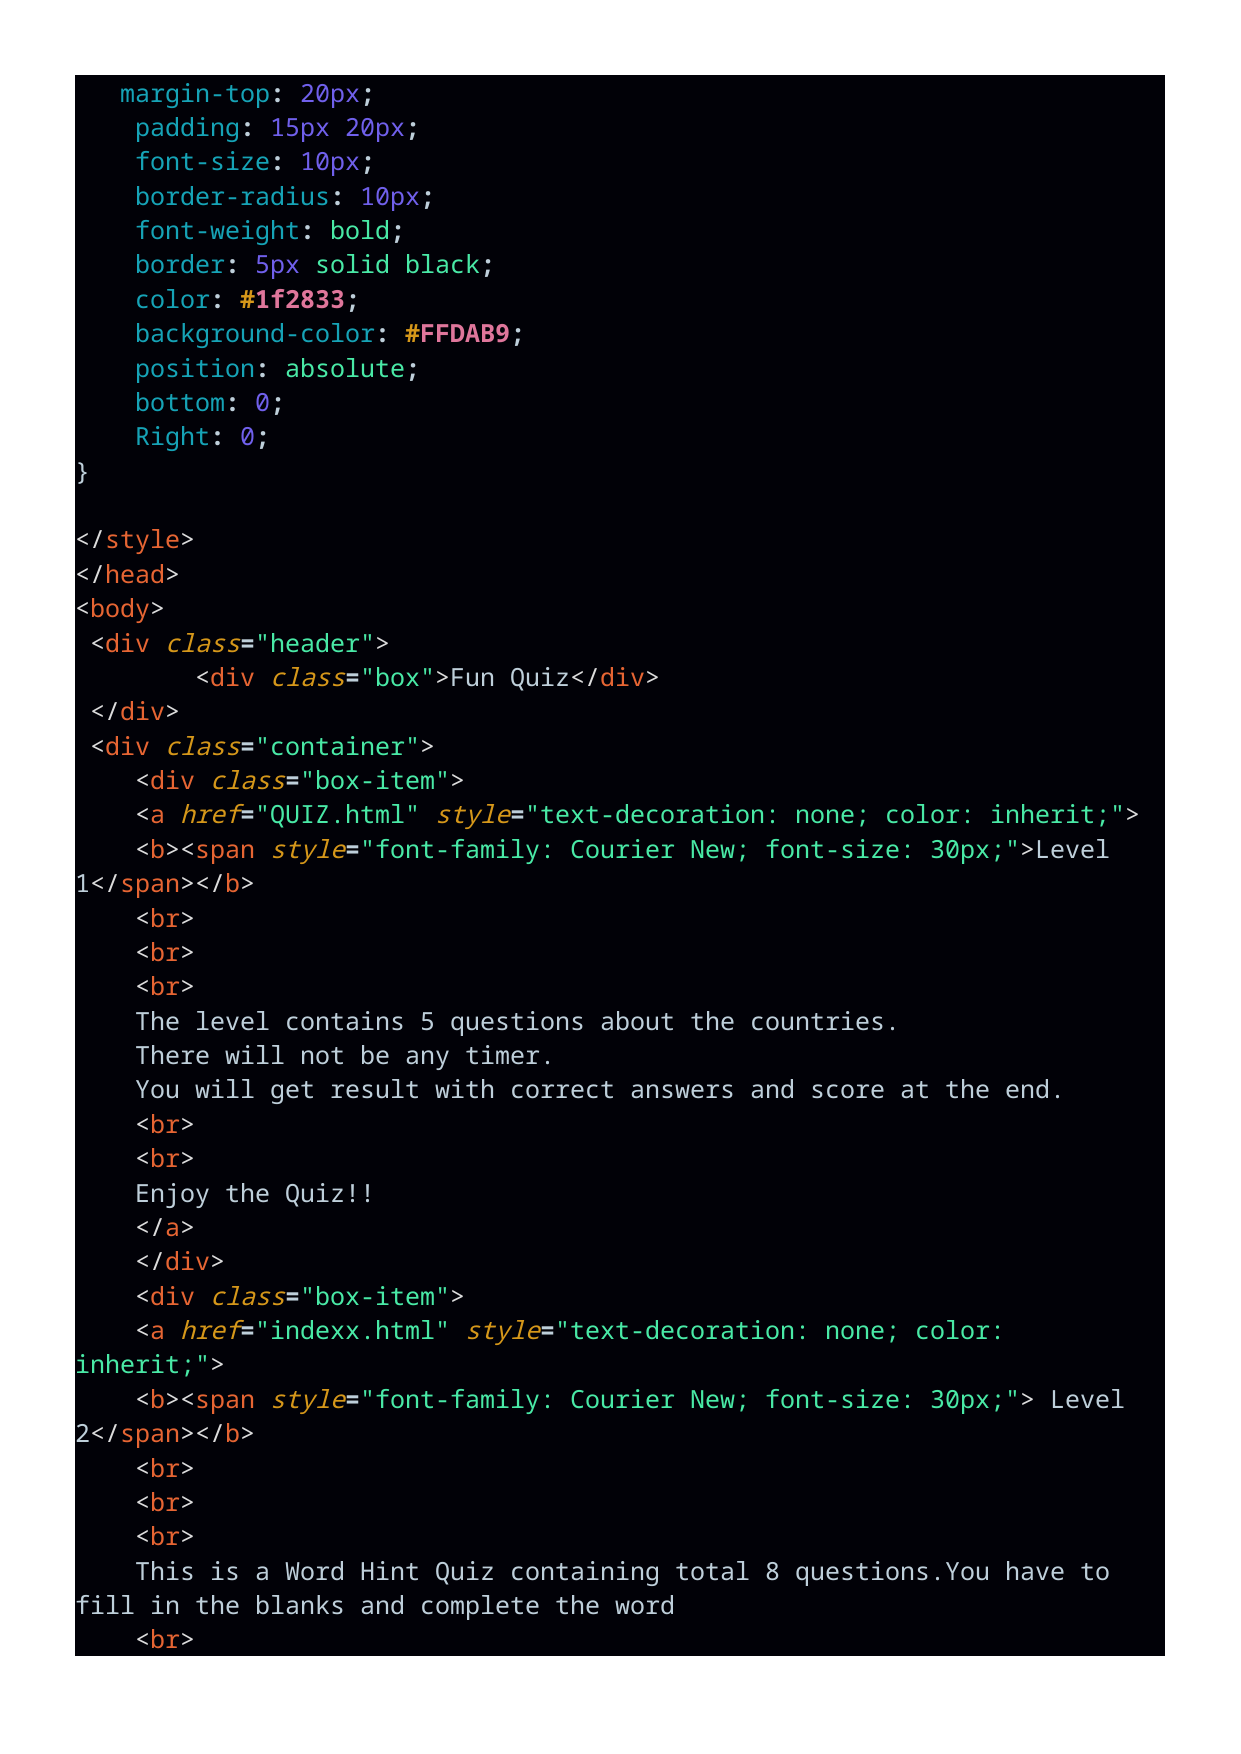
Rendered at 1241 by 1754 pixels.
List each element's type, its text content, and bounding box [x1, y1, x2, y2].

text The level contains 5 questions about the countries. [75, 1003, 1165, 1037]
text </div> [75, 1244, 1165, 1278]
text font-size: 10px; [75, 144, 1165, 178]
text <b><span style="font-family: Courier New; font-size: 30px;">Level 1</span></b> [75, 831, 1165, 900]
text There will not be any timer. [75, 1037, 1165, 1072]
text } [75, 453, 1165, 487]
text <br> [75, 1622, 1165, 1656]
text <br> [75, 1106, 1165, 1141]
text <div class="header"> [75, 625, 1165, 659]
text <br> [75, 934, 1165, 969]
text <div class="box-item"> [75, 762, 1165, 797]
text </a> [75, 1209, 1165, 1244]
text </style> [75, 522, 1165, 556]
text <br> [75, 1141, 1165, 1175]
text <br> [75, 1519, 1165, 1553]
text <div class="box-item"> [75, 1278, 1165, 1312]
text You will get result with correct answers and score at the end. [75, 1072, 1165, 1106]
text padding: 15px 20px; [75, 109, 1165, 144]
text Enjoy the Quiz!! [75, 1175, 1165, 1209]
text <div class="box">Fun Quiz</div> [75, 659, 1165, 694]
text border: 5px solid black; [75, 247, 1165, 281]
text <a href="QUIZ.html" style="text-decoration: none; color: inherit;"> [75, 797, 1165, 831]
text margin-top: 20px; [75, 75, 1165, 109]
text <br> [75, 969, 1165, 1003]
text border-radius: 10px; [75, 178, 1165, 212]
text color: #1f2833; [75, 281, 1165, 316]
text <br> [75, 1450, 1165, 1484]
text <br> [75, 1484, 1165, 1519]
text Right: 0; [75, 419, 1165, 453]
text <a href="indexx.html" style="text-decoration: none; color: inherit;"> [75, 1312, 1165, 1381]
text <b><span style="font-family: Courier New; font-size: 30px;"> Level 2</span></b> [75, 1381, 1165, 1450]
text font-weight: bold; [75, 212, 1165, 247]
text <body> [75, 591, 1165, 625]
text position: absolute; [75, 350, 1165, 384]
text </div> [75, 694, 1165, 728]
text <div class="container"> [75, 728, 1165, 762]
text background-color: #FFDAB9; [75, 316, 1165, 350]
text <br> [75, 900, 1165, 934]
text This is a Word Hint Quiz containing total 8 questions.You have to fill in the blanks and complete the word [75, 1553, 1165, 1622]
text </head> [75, 556, 1165, 591]
text bottom: 0; [75, 384, 1165, 419]
